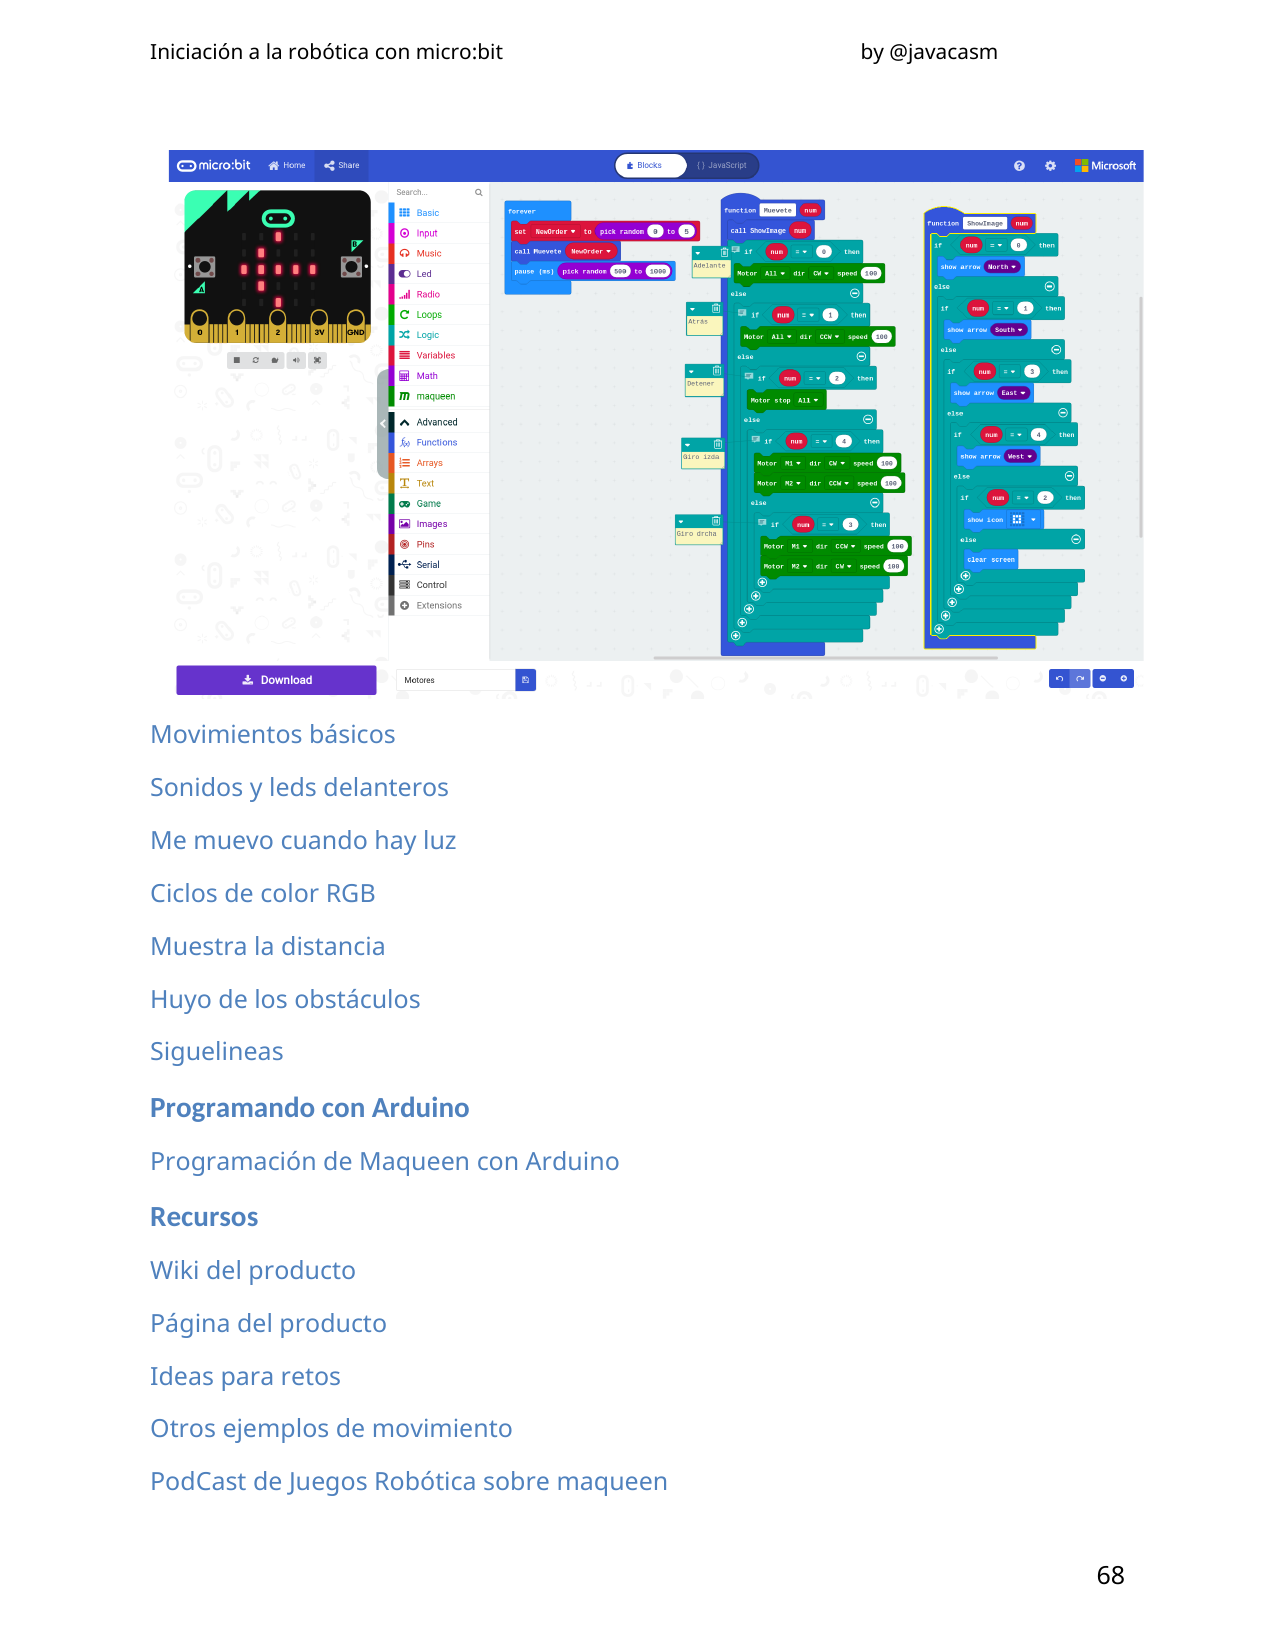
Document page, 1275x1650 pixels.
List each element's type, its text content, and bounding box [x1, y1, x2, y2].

subtitle Programando con Arduino [150, 1089, 1125, 1124]
text Ideas para retos [150, 1358, 1125, 1392]
subtitle Recursos [150, 1198, 1125, 1234]
text Siguelineas [150, 1034, 1125, 1068]
text Página del producto [150, 1305, 1125, 1339]
text Movimientos básicos [150, 717, 1125, 751]
text PodCast de Juegos Robótica sobre maqueen [150, 1464, 1125, 1498]
text Otros ejemplos de movimiento [150, 1411, 1125, 1445]
text Wiki del producto [150, 1253, 1125, 1287]
text Huyo de los obstáculos [150, 981, 1125, 1015]
text Sonidos y leds delanteros [150, 770, 1125, 804]
text Me muevo cuando hay luz [150, 823, 1125, 857]
text Muestra la distancia [150, 928, 1125, 962]
text Programación de Maqueen con Arduino [150, 1143, 1125, 1177]
text Ciclos de color RGB [150, 876, 1125, 910]
picture [168, 150, 1144, 699]
